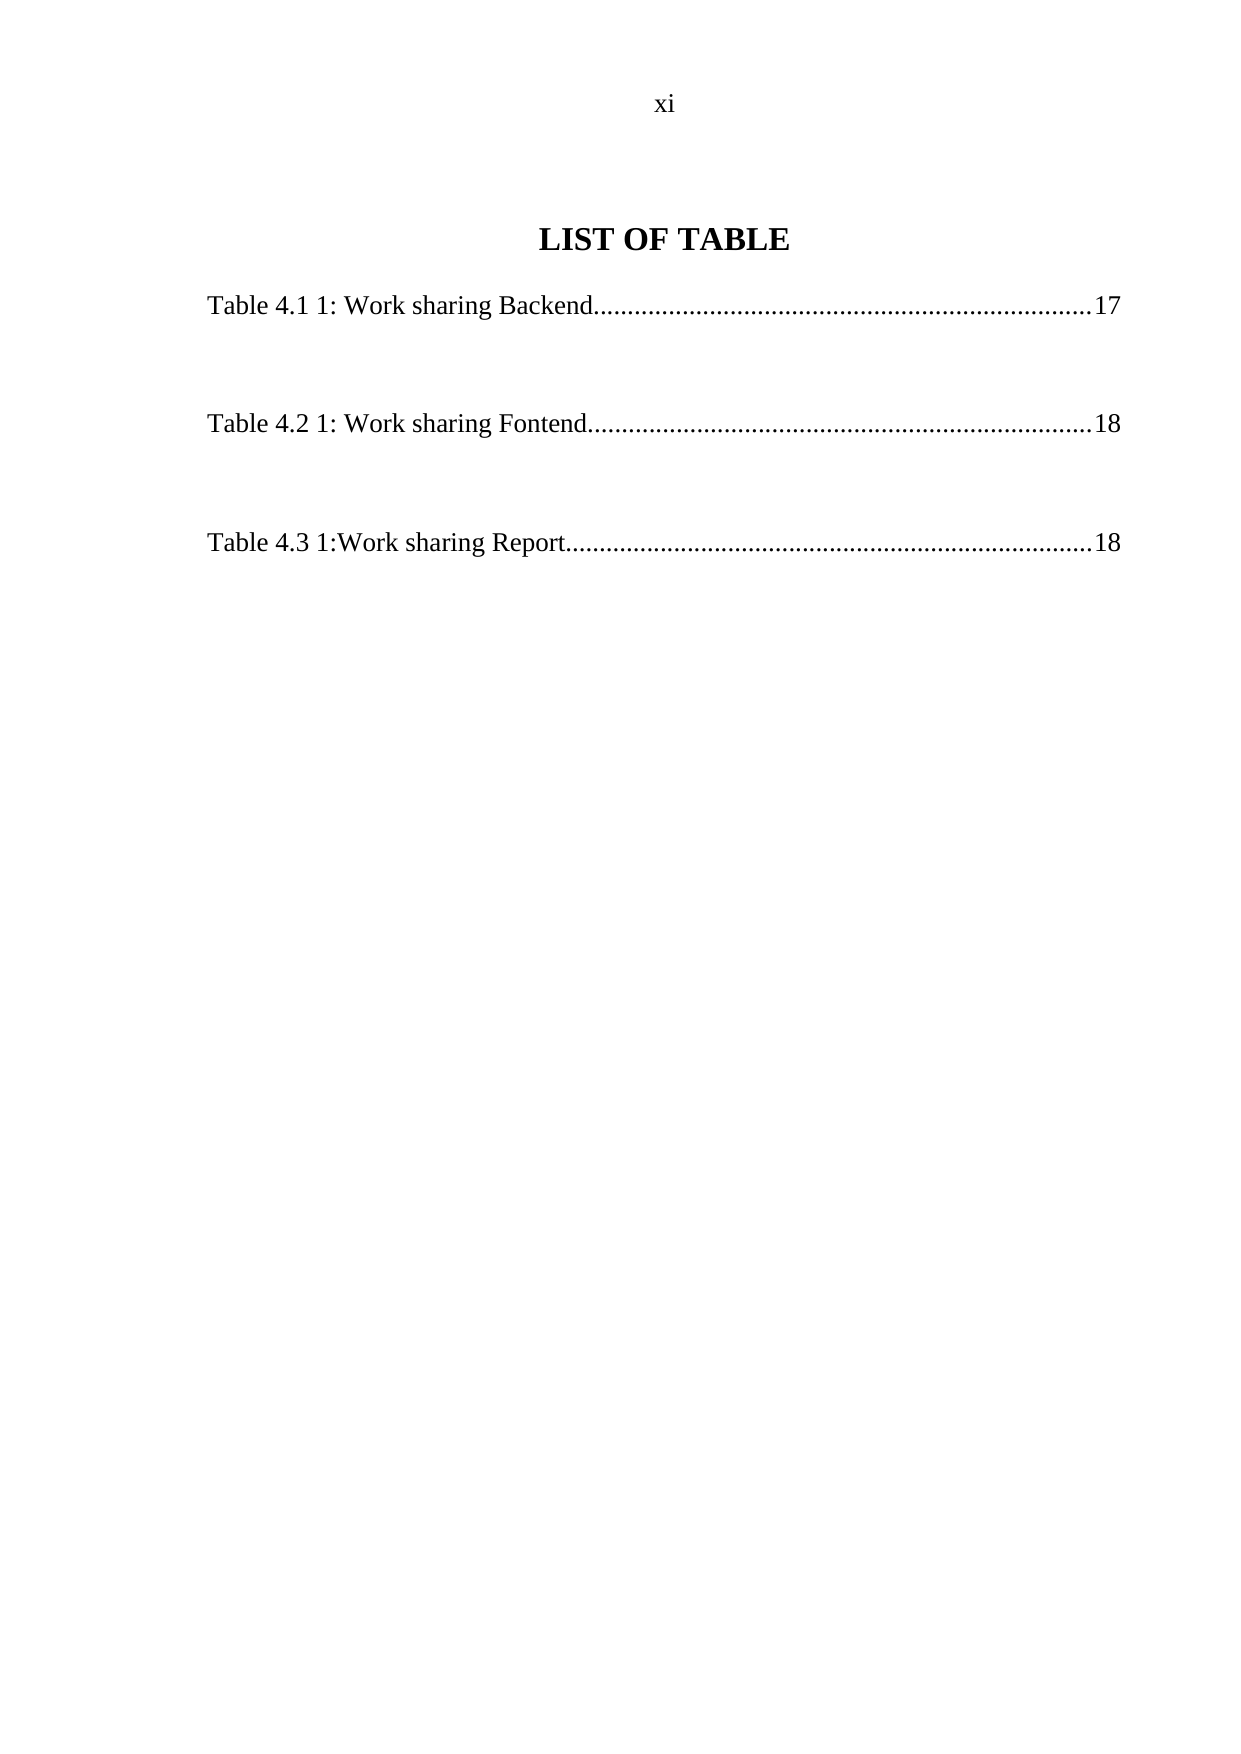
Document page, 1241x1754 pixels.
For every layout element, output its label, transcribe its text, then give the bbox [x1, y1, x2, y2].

text Table 4.2 1: Work sharing Fontend. 18 [207, 408, 1122, 439]
text Table 4.1 1: Work sharing Backend. 17 [207, 289, 1122, 320]
text Table 4.3 1:Work sharing Report 18 [207, 526, 1122, 557]
subtitle LIST OF TABLE [207, 219, 1122, 258]
